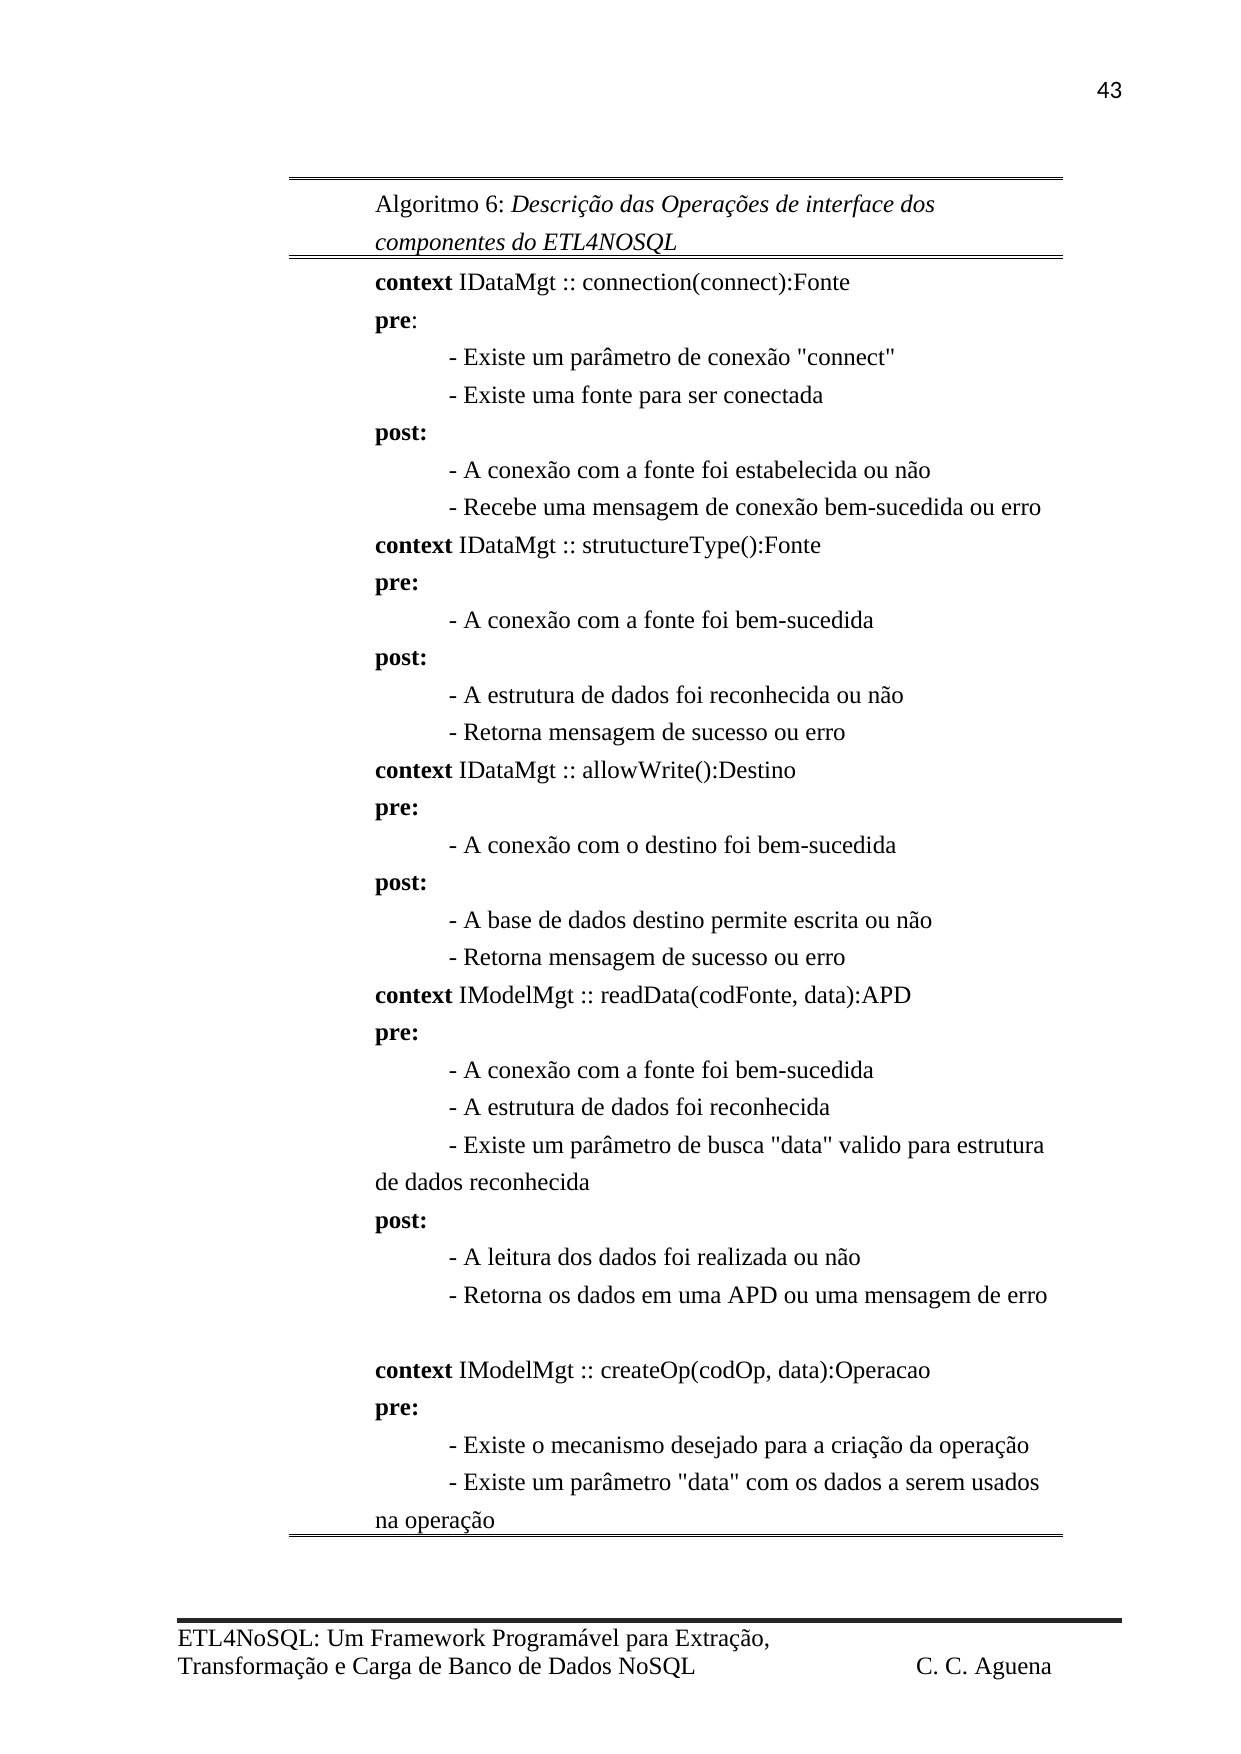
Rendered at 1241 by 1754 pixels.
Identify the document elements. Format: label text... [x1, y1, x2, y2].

table_header Algoritmo 6: Descrição das Operações de interface dos componentes do ETL4NOSQL [289, 180, 1062, 255]
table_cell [289, 259, 1062, 1533]
